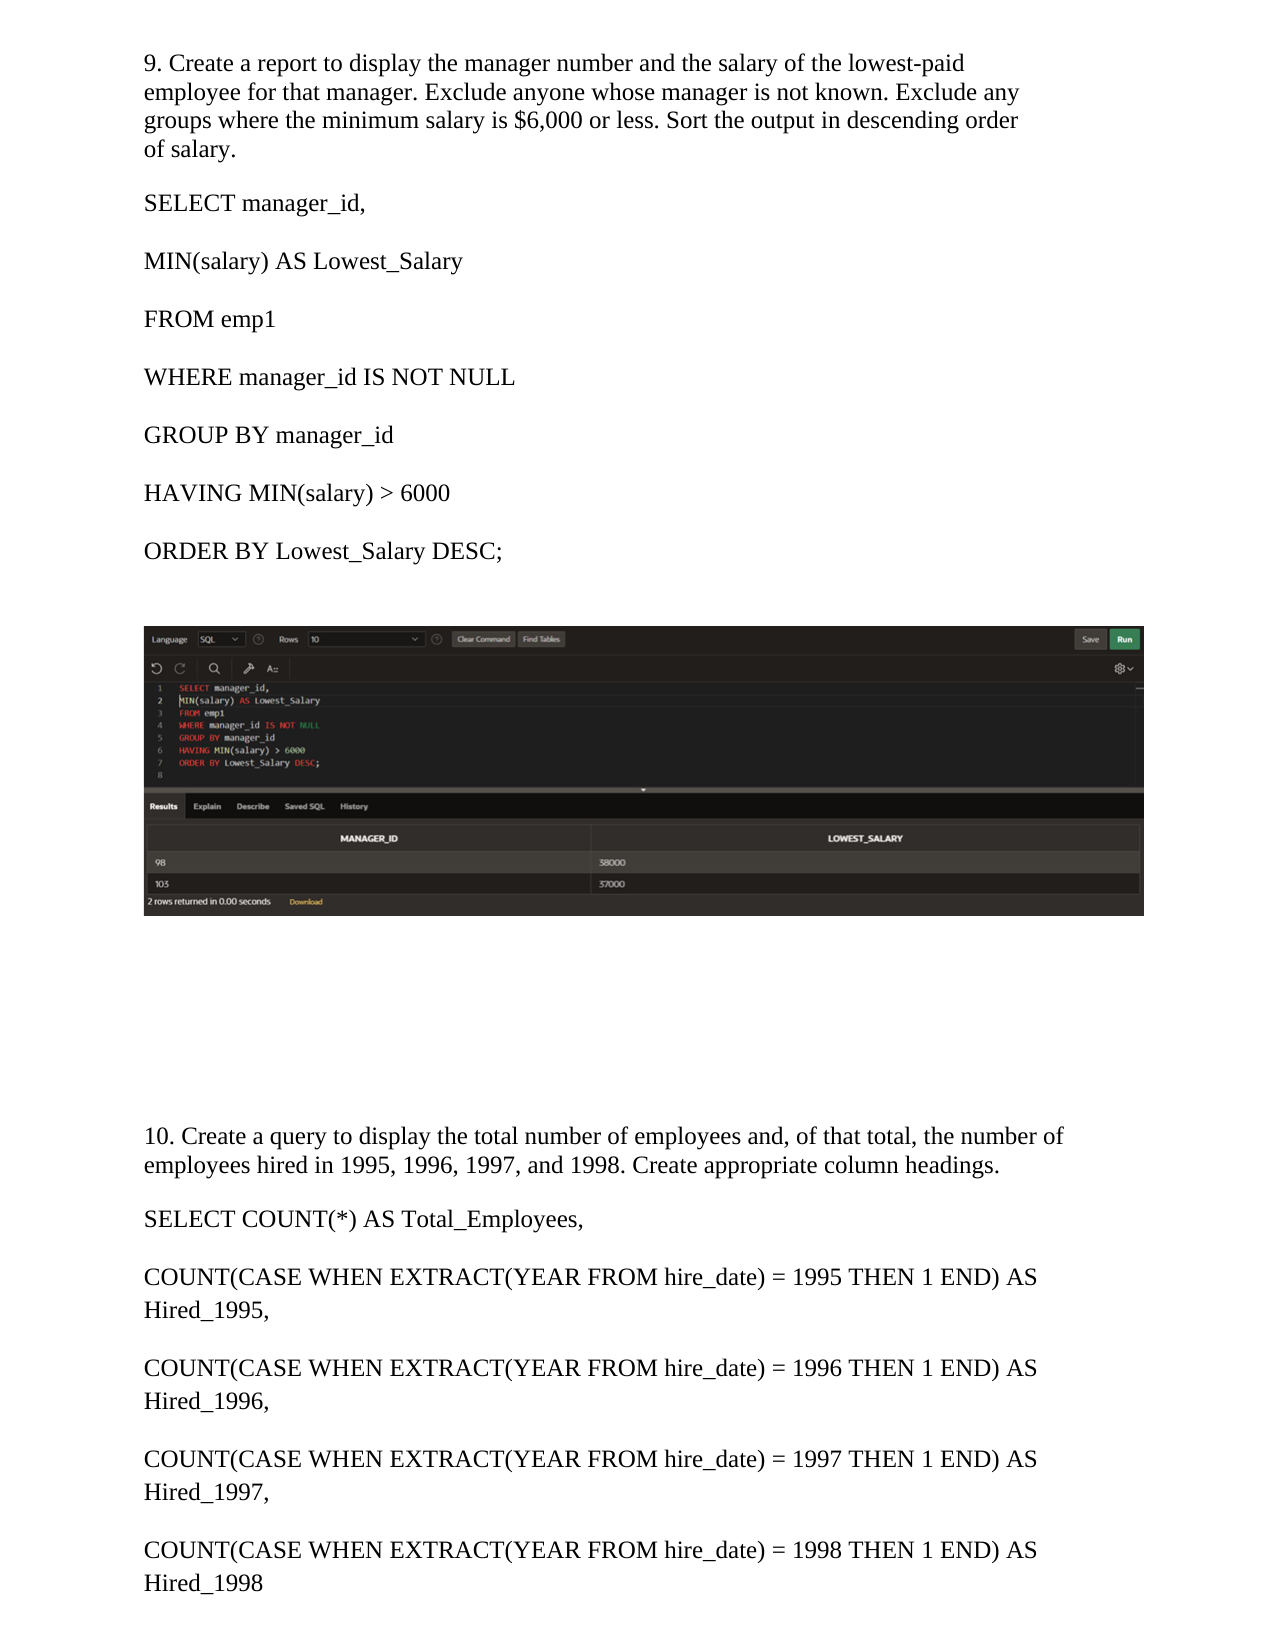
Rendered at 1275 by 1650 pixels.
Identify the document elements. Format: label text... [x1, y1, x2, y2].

text COUNT(CASE WHEN EXTRACT(YEAR FROM hire_date) = 1997 THEN 1 END) AS Hired_1997, [144, 1444, 1144, 1506]
text MIN(salary) AS Lowest_Salary [144, 246, 1144, 275]
text 9. Create a report to display the manager number and the salary of the lowest-paid [143, 48, 1144, 77]
text of salary. [143, 134, 1144, 163]
text groups where the minimum salary is $6,000 or less. Sort the output in descending order [143, 105, 1144, 134]
text COUNT(CASE WHEN EXTRACT(YEAR FROM hire_date) = 1995 THEN 1 END) AS Hired_1995, [144, 1262, 1144, 1323]
text SELECT COUNT(*) AS Total_Employees, [144, 1204, 1144, 1232]
text GROUP BY manager_id [144, 420, 1144, 449]
text SELECT manager_id, [144, 188, 1144, 217]
text employees hired in 1995, 1996, 1997, and 1998. Create appropriate column headings. [143, 1150, 1144, 1179]
text WHERE manager_id IS NOT NULL [144, 362, 1144, 391]
text ORDER BY Lowest_Salary DESC; [144, 536, 1144, 565]
text COUNT(CASE WHEN EXTRACT(YEAR FROM hire_date) = 1996 THEN 1 END) AS Hired_1996, [144, 1353, 1144, 1414]
text HAVING MIN(salary) > 6000 [144, 478, 1144, 507]
picture [143, 626, 1144, 916]
text 10. Create a query to display the total number of employees and, of that total, the number of [143, 1121, 1144, 1150]
text COUNT(CASE WHEN EXTRACT(YEAR FROM hire_date) = 1998 THEN 1 END) AS Hired_1998 [144, 1535, 1144, 1597]
text employee for that manager. Exclude anyone whose manager is not known. Exclude any [143, 77, 1144, 105]
text FROM emp1 [144, 304, 1144, 333]
